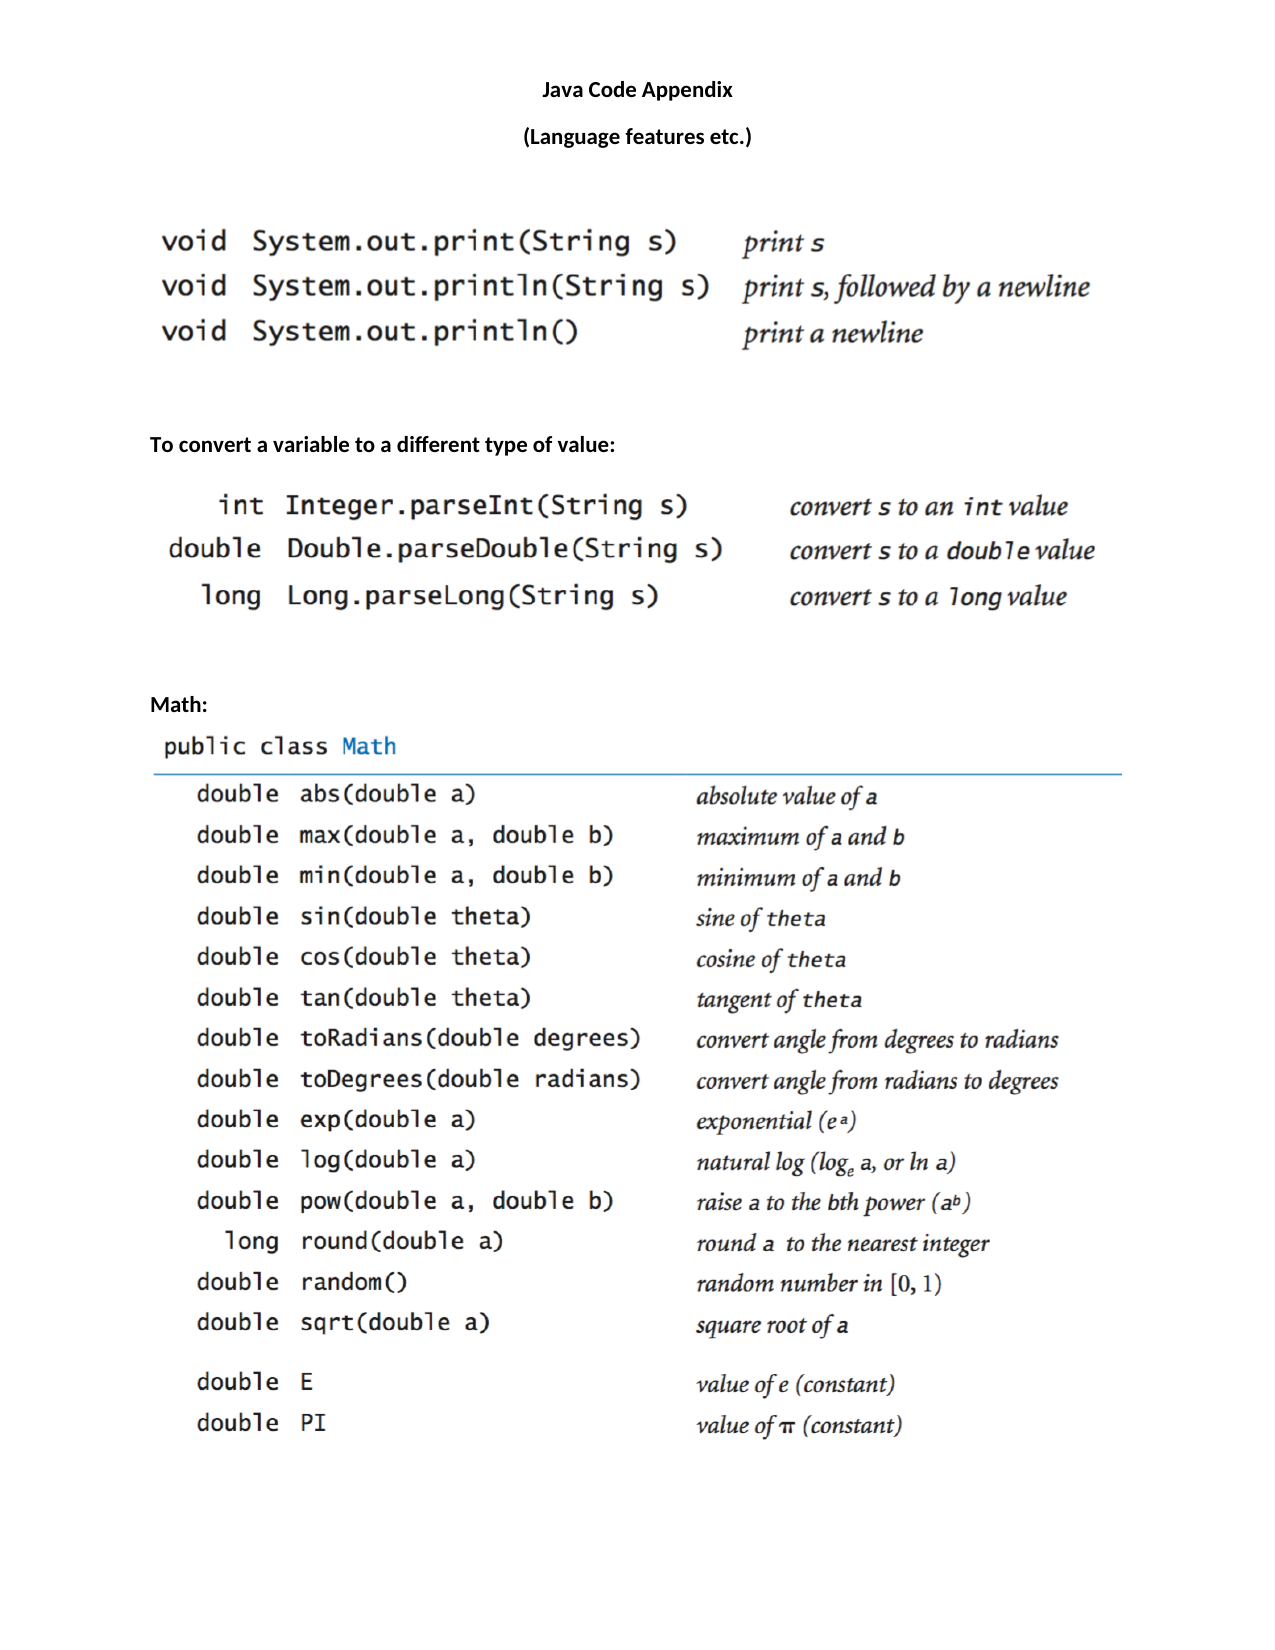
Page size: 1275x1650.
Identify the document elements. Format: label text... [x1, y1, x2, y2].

text Math: [150, 690, 1125, 718]
text To convert a variable to a different type of value: [150, 430, 1125, 458]
picture [150, 215, 1125, 364]
picture [150, 730, 1122, 1449]
picture [150, 476, 1125, 625]
